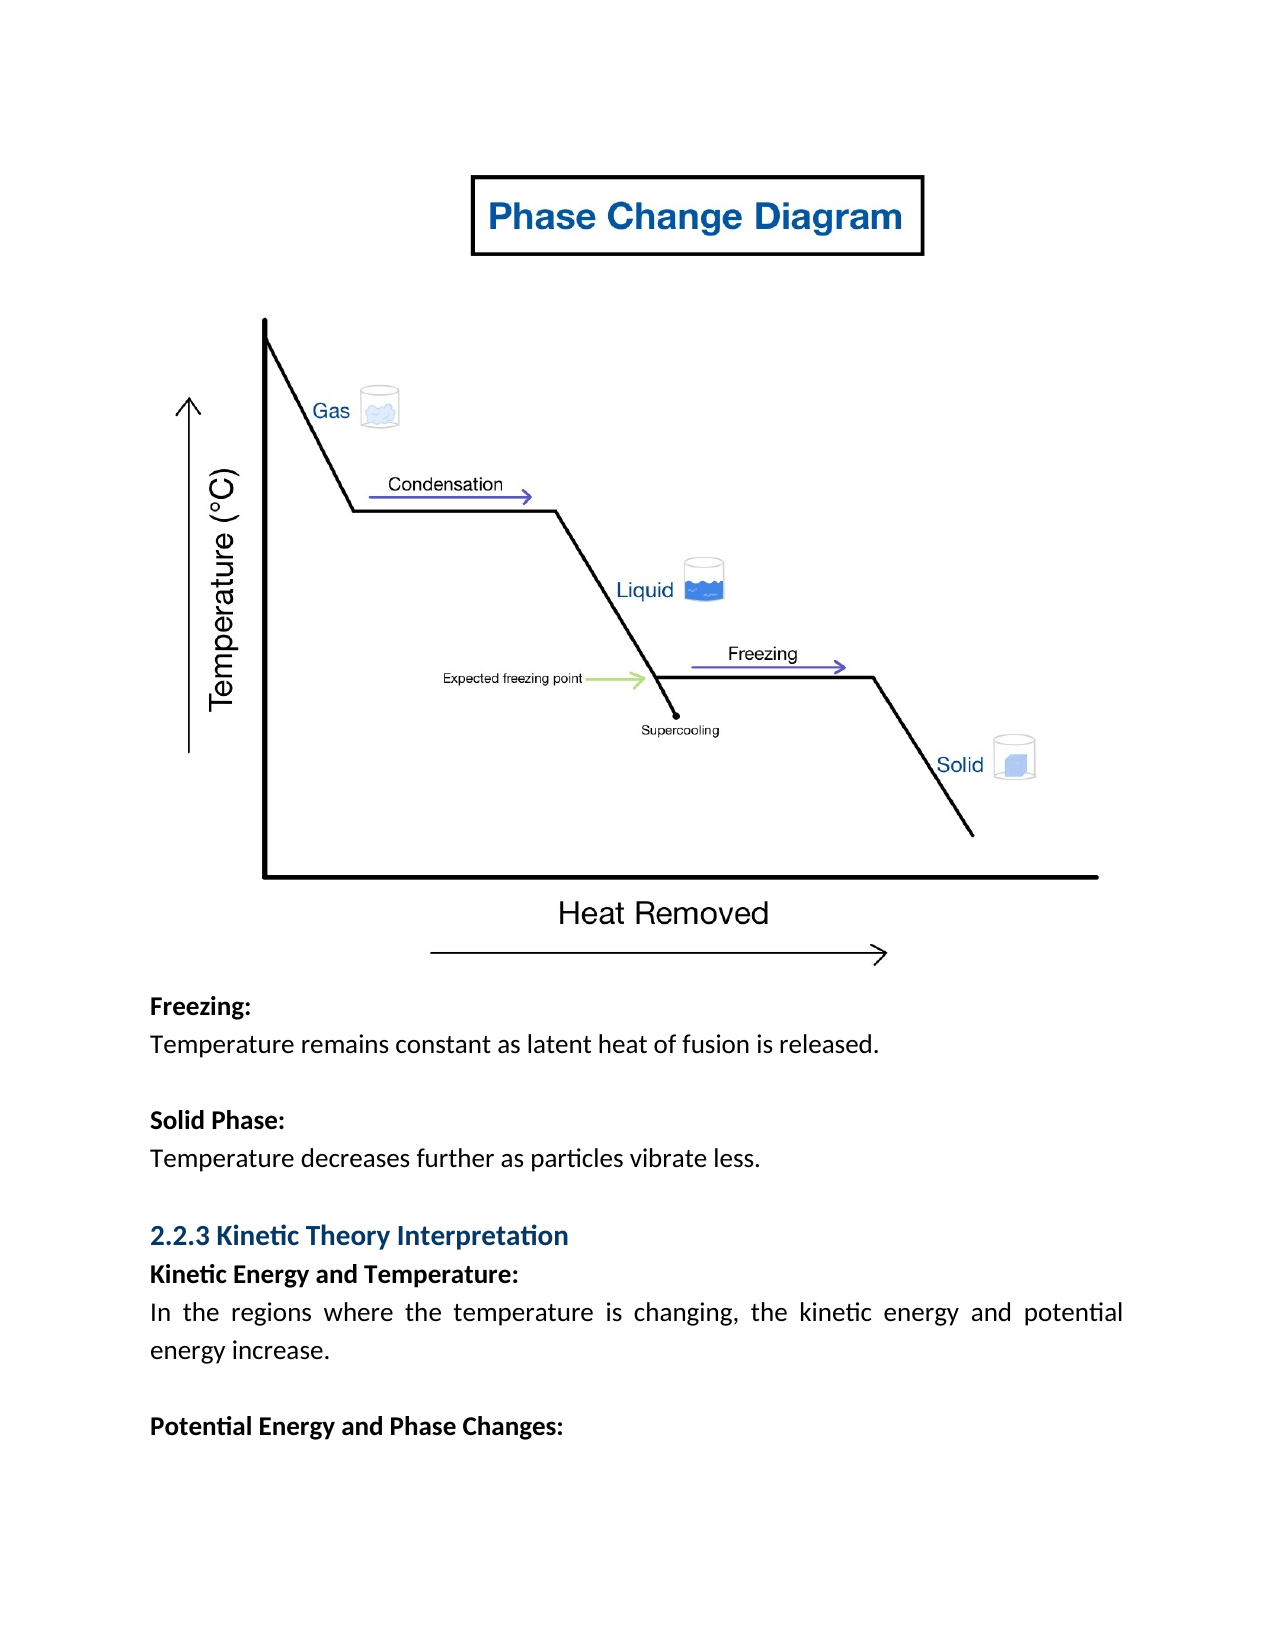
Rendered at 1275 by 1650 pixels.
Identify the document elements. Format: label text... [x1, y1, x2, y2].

text Freezing: [150, 989, 1125, 1022]
picture [150, 150, 1125, 986]
text Solid Phase: [150, 1103, 1125, 1136]
text Potential Energy and Phase Changes: [150, 1409, 1125, 1442]
text 2.2.3 Kinetic Theory Interpretation [150, 1217, 1125, 1252]
text Temperature decreases further as particles vibrate less. [150, 1141, 1125, 1174]
text Temperature remains constant as latent heat of fusion is released. [150, 1027, 1125, 1060]
text In the regions where the temperature is changing, the kinetic energy and potential energy increase. [150, 1296, 1125, 1367]
text Kinetic Energy and Temperature: [150, 1258, 1125, 1291]
